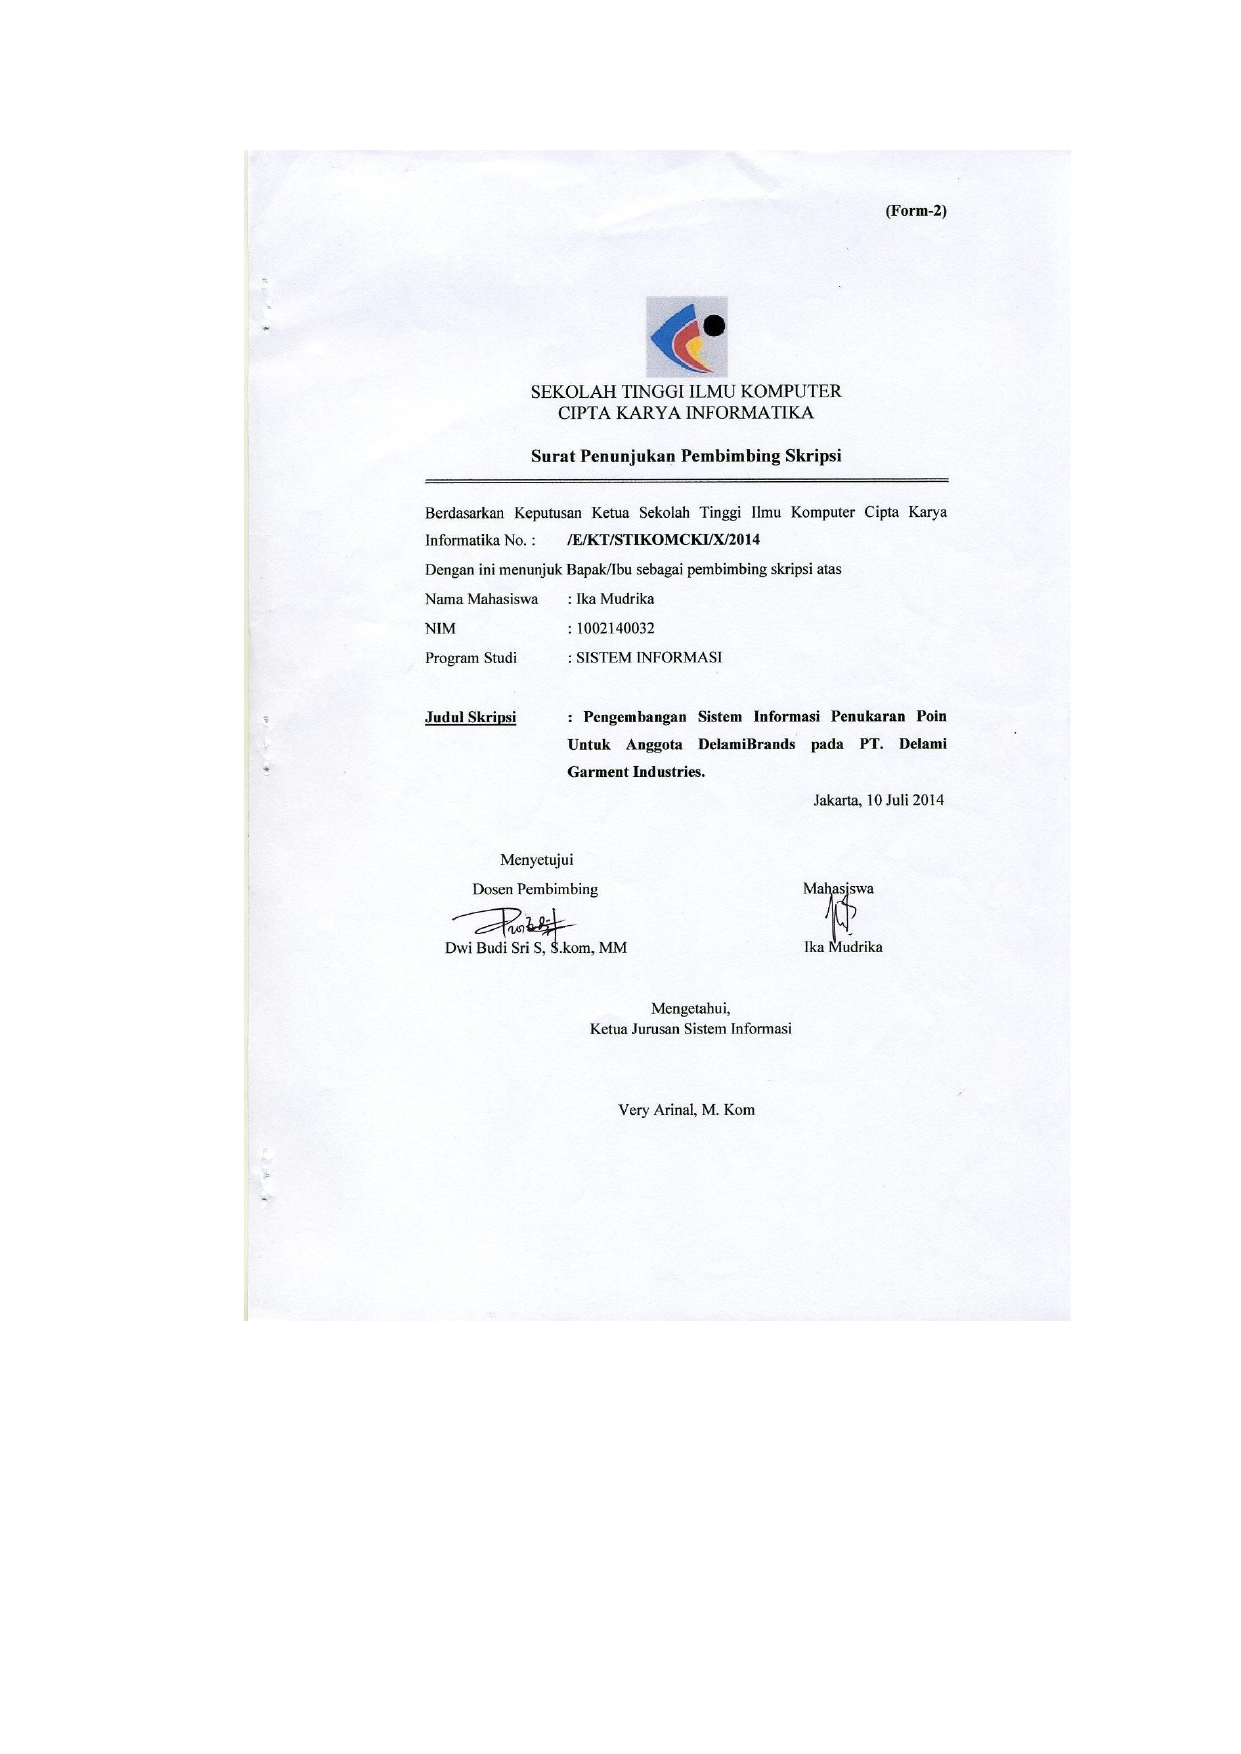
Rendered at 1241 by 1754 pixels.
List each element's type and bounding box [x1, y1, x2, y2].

picture [243, 150, 1071, 1321]
